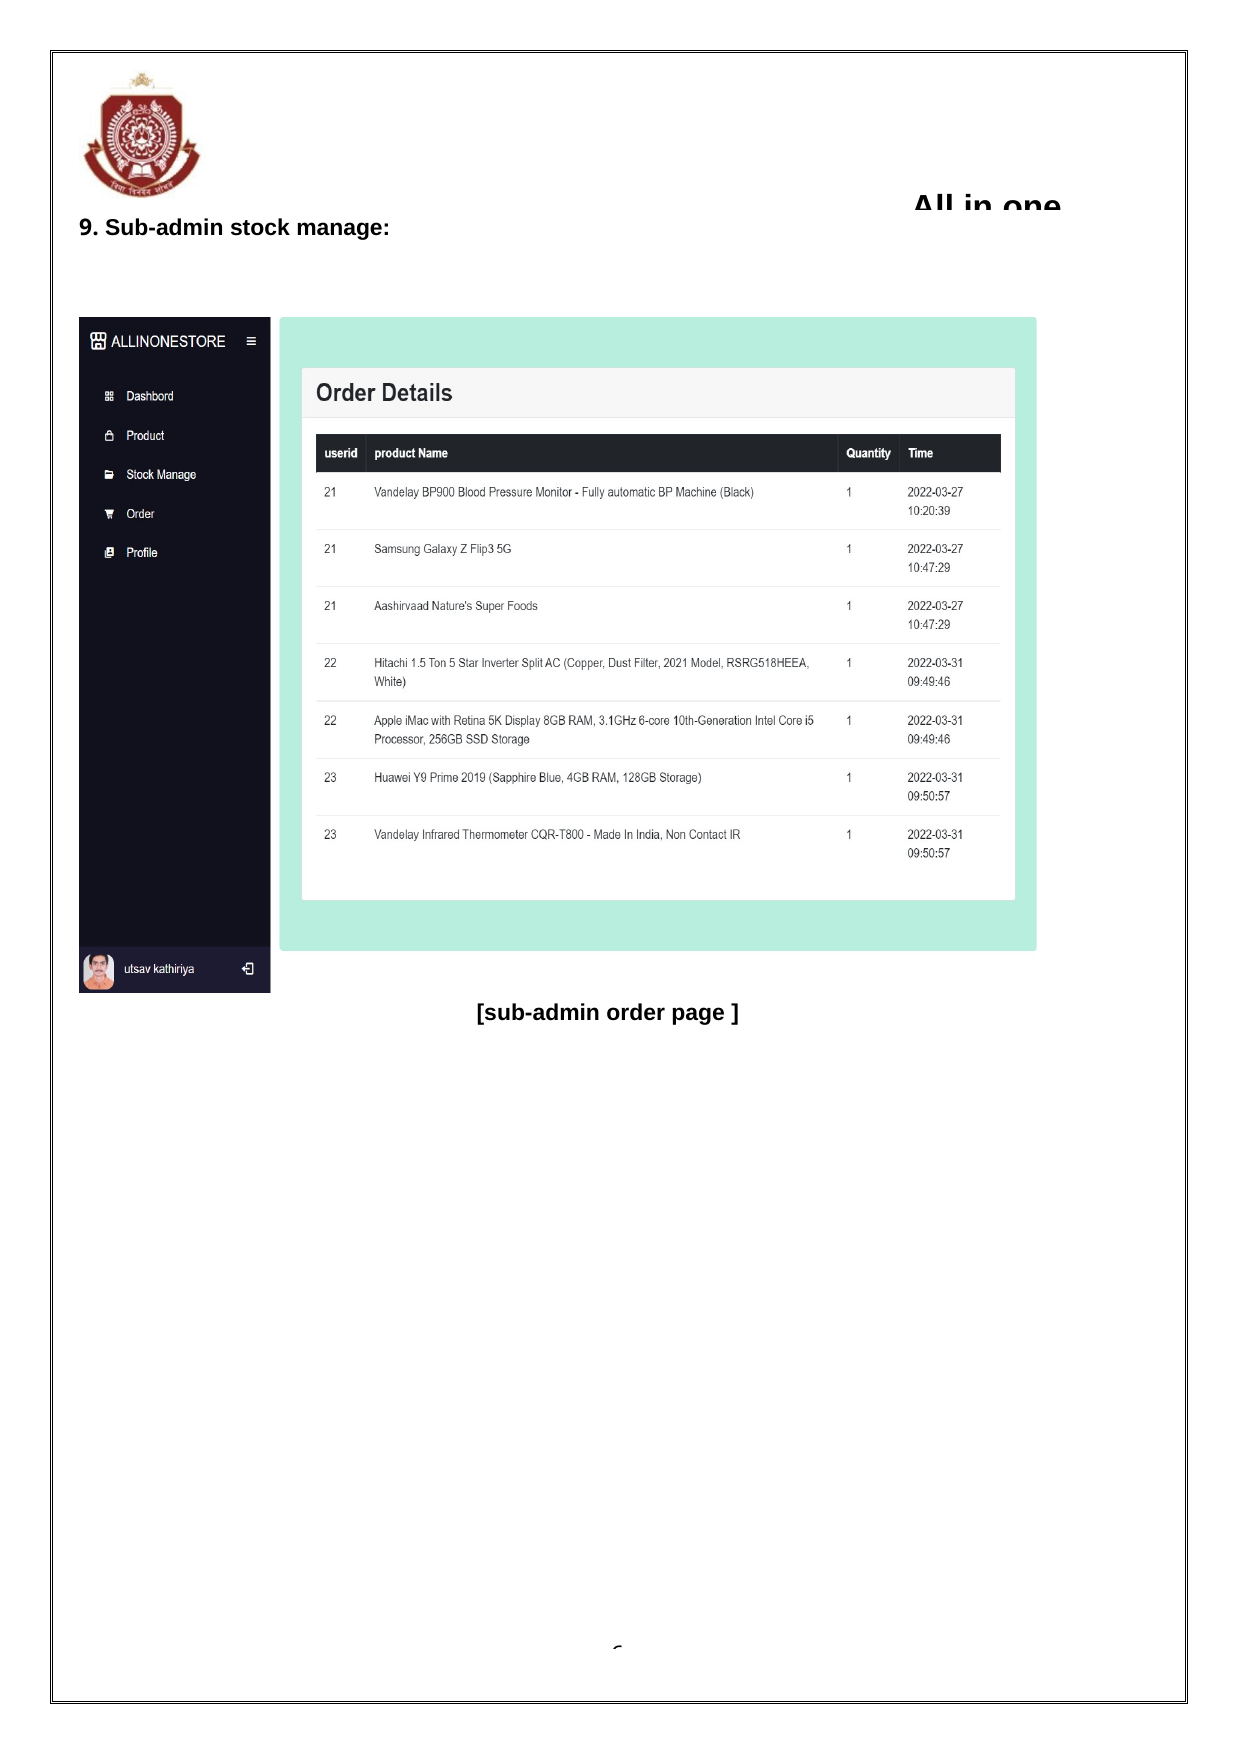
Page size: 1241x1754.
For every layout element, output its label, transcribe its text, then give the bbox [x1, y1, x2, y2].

picture [79, 70, 207, 198]
list Sub-admin stock manage: [79, 214, 1185, 241]
picture [79, 317, 1037, 993]
